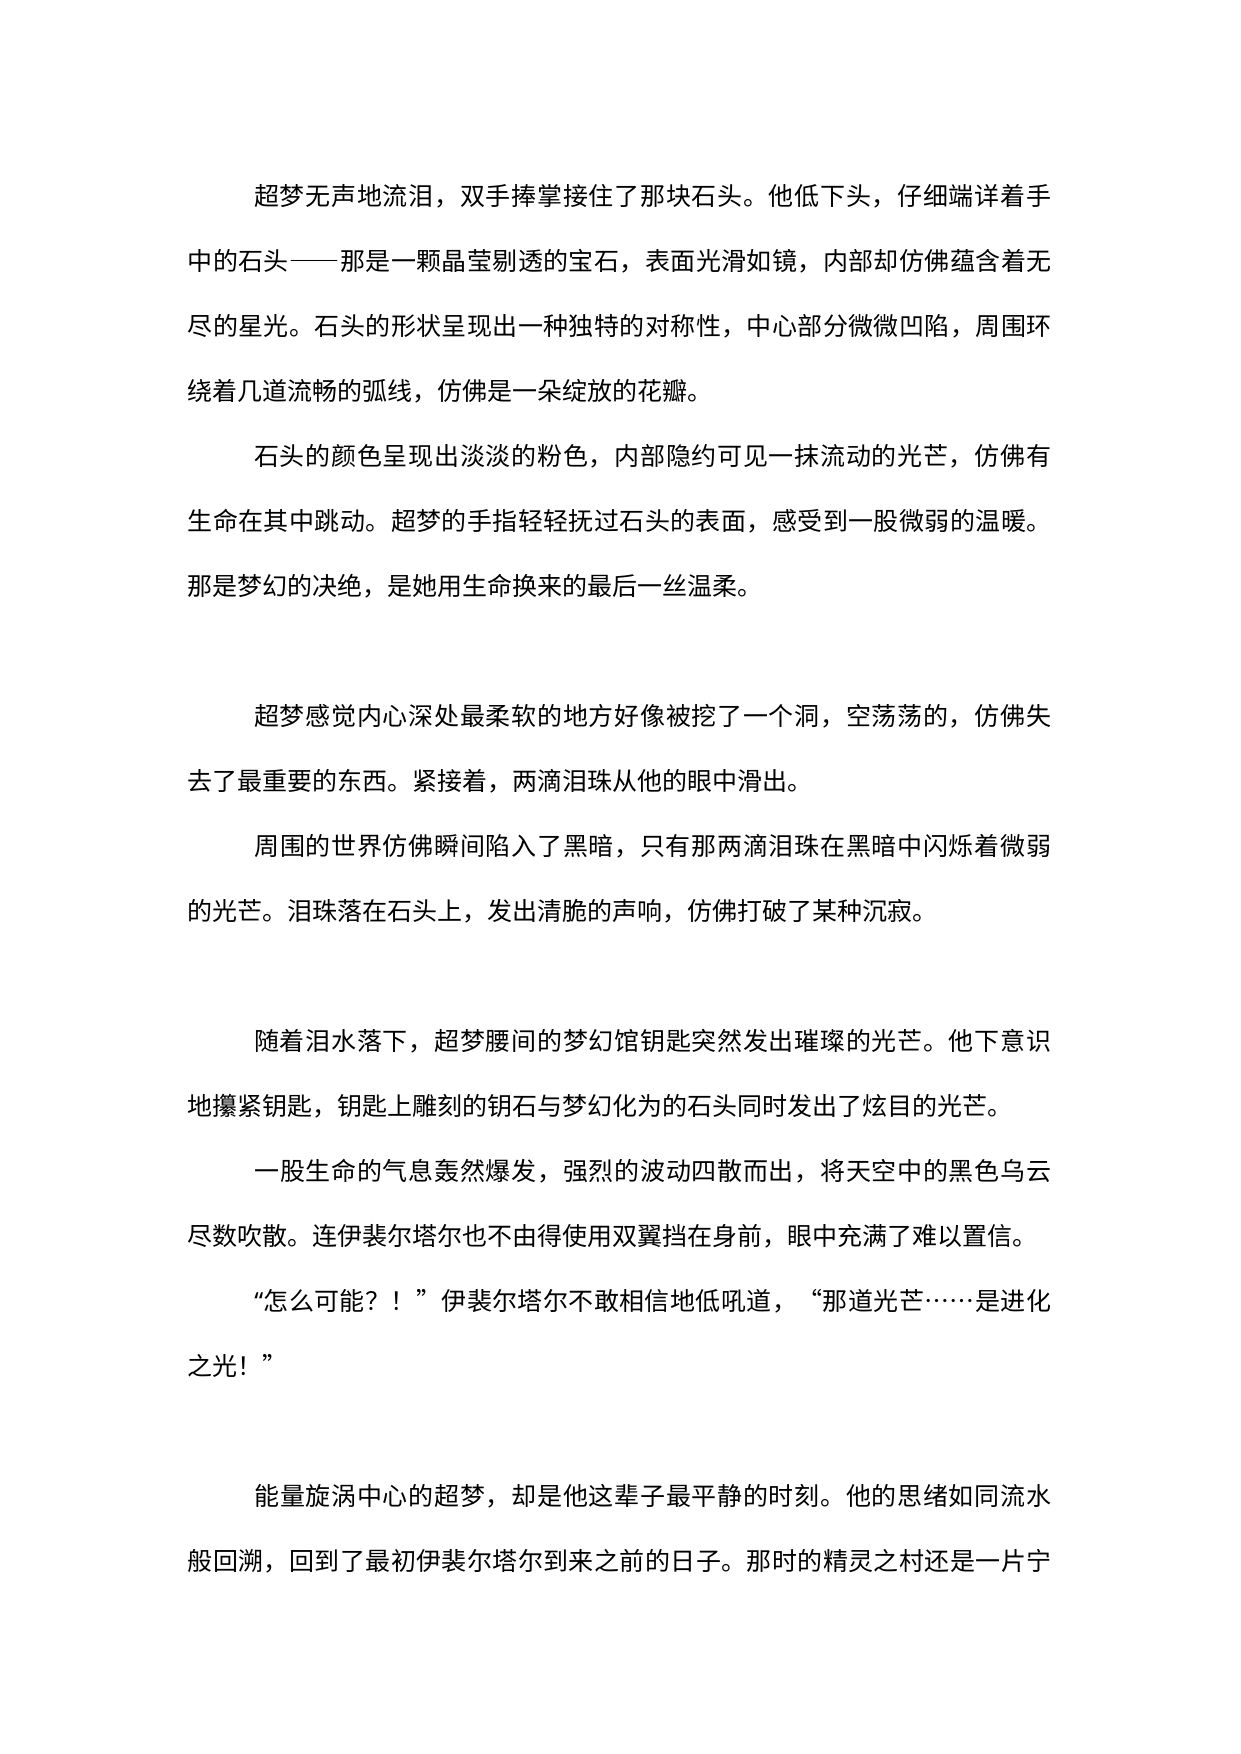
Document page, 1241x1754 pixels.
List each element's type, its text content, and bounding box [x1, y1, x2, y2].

text “怎么可能？！”伊裴尔塔尔不敢相信地低吼道，“那道光芒……是进化之光！” [187, 1267, 1053, 1397]
text 超梦感觉内心深处最柔软的地方好像被挖了一个洞，空荡荡的，仿佛失去了最重要的东西。紧接着，两滴泪珠从他的眼中滑出。 [187, 682, 1053, 812]
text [187, 1462, 1053, 1592]
text 随着泪水落下，超梦腰间的梦幻馆钥匙突然发出璀璨的光芒。他下意识地攥紧钥匙，钥匙上雕刻的钥石与梦幻化为的石头同时发出了炫目的光芒。 [187, 1007, 1053, 1137]
text 超梦无声地流泪，双手捧掌接住了那块石头。他低下头，仔细端详着手中的石头——那是一颗晶莹剔透的宝石，表面光滑如镜，内部却仿佛蕴含着无尽的星光。石头的形状呈现出一种独特的对称性，中心部分微微凹陷，周围环绕着几道流畅的弧线，仿佛是一朵绽放的花瓣。 [187, 162, 1053, 422]
text 一股生命的气息轰然爆发，强烈的波动四散而出，将天空中的黑色乌云尽数吹散。连伊裴尔塔尔也不由得使用双翼挡在身前，眼中充满了难以置信。 [187, 1137, 1053, 1267]
text 石头的颜色呈现出淡淡的粉色，内部隐约可见一抹流动的光芒，仿佛有生命在其中跳动。超梦的手指轻轻抚过石头的表面，感受到一股微弱的温暖。那是梦幻的决绝，是她用生命换来的最后一丝温柔。 [187, 422, 1053, 617]
text 周围的世界仿佛瞬间陷入了黑暗，只有那两滴泪珠在黑暗中闪烁着微弱的光芒。泪珠落在石头上，发出清脆的声响，仿佛打破了某种沉寂。 [187, 812, 1053, 942]
